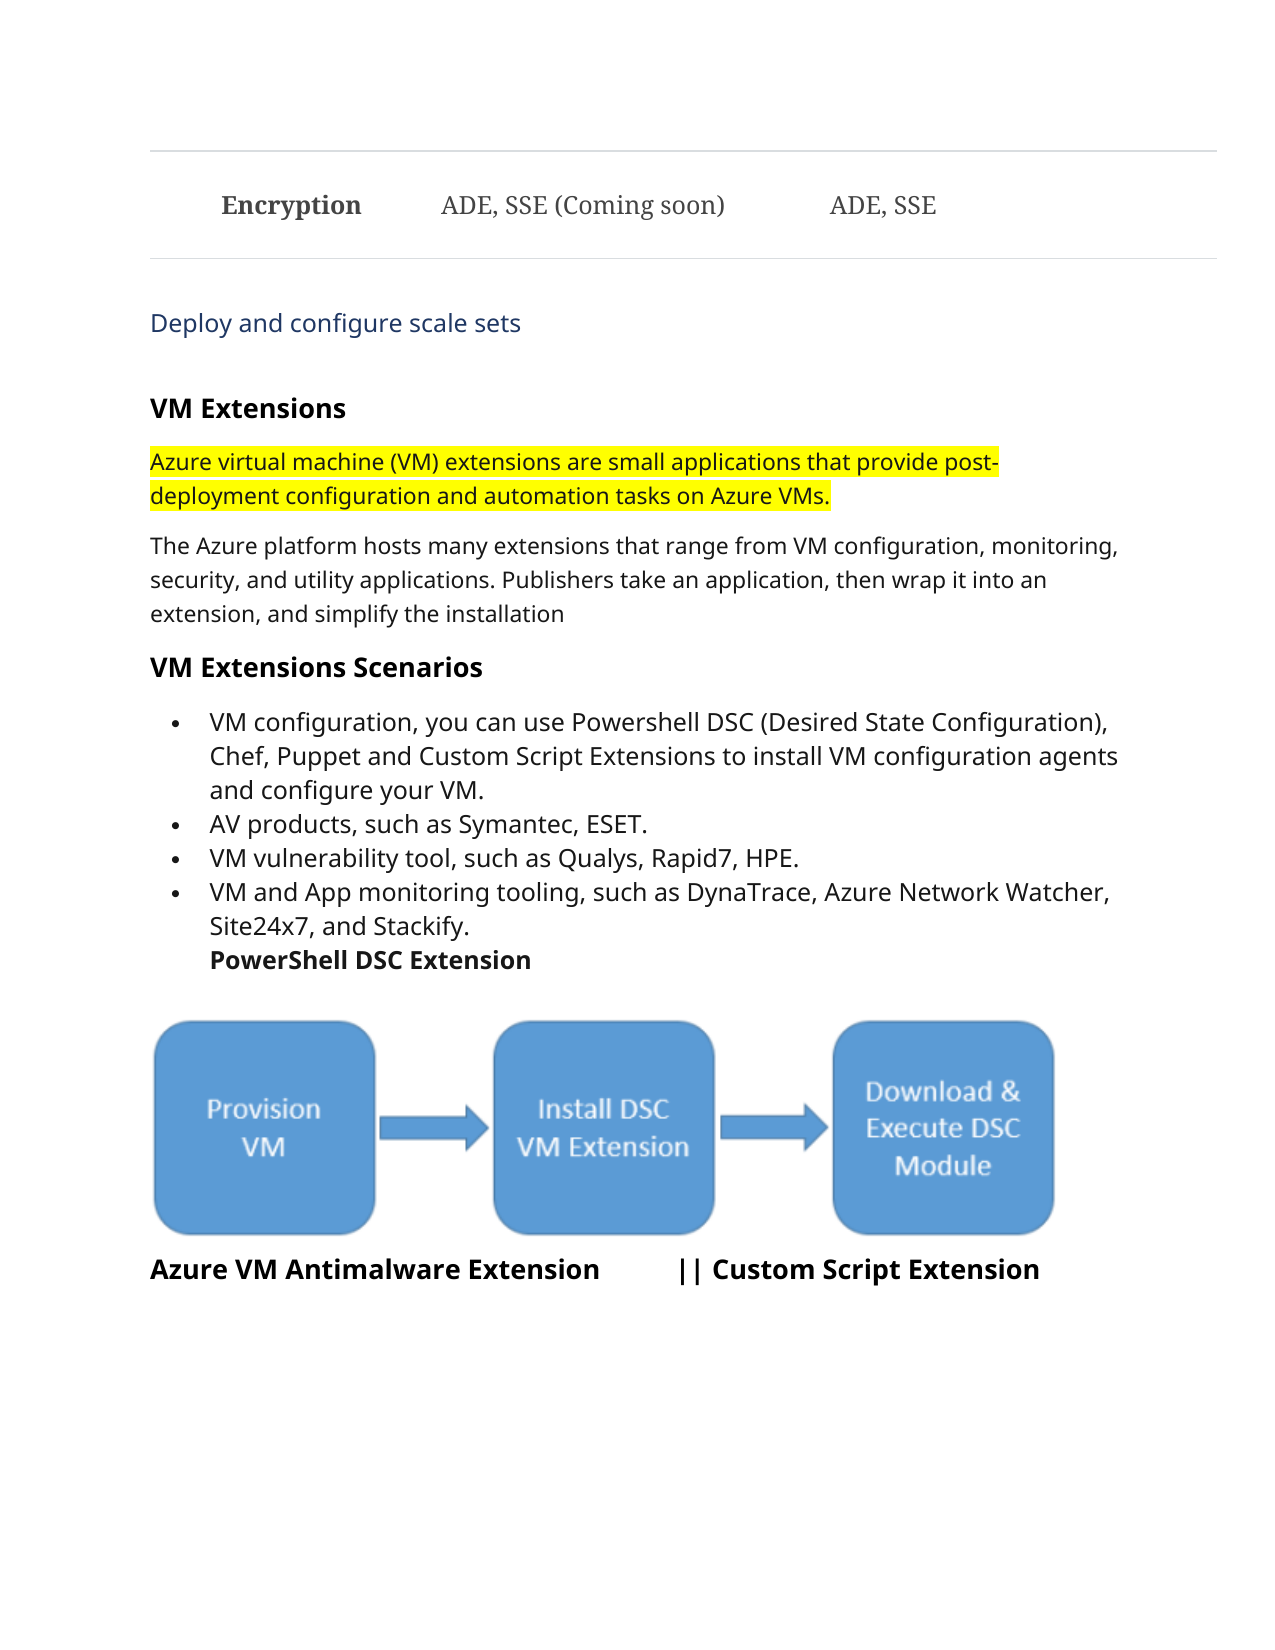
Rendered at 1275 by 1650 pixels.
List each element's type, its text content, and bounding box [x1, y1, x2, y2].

text Azure virtual machine (VM) extensions are small applications that provide post-deployment configuration and automation tasks on Azure VMs. [150, 446, 1125, 511]
text VM Extensions Scenarios [150, 648, 1125, 685]
list VM and App monitoring tooling, such as DynaTrace, Azure Network Watcher, Site24x7, and Stackify. [172, 875, 1125, 943]
picture [150, 1011, 1063, 1244]
subtitle Deploy and configure scale sets [150, 306, 1125, 340]
list VM vulnerability tool, such as Qualys, Rapid7, HPE. [172, 841, 1125, 875]
text Azure VM Antimalware Extension || Custom Script Extension [150, 1250, 1125, 1287]
table_cell Encryption [150, 152, 433, 257]
text VM Extensions [150, 389, 1125, 426]
text The Azure platform hosts many extensions that range from VM configuration, monitoring, security, and utility applications. Publishers take an application, then wrap it into an extension, and simplify the installation [150, 530, 1125, 629]
list VM configuration, you can use Powershell DSC (Desired State Configuration), Chef, Puppet and Custom Script Extensions to install VM configuration agents and configure your VM. [172, 704, 1125, 807]
text PowerShell DSC Extension [209, 943, 1125, 977]
list AV products, such as Symantec, ESET. [172, 807, 1125, 841]
table_cell ADE, SSE [822, 152, 1217, 257]
table_cell ADE, SSE (Coming soon) [433, 152, 822, 257]
